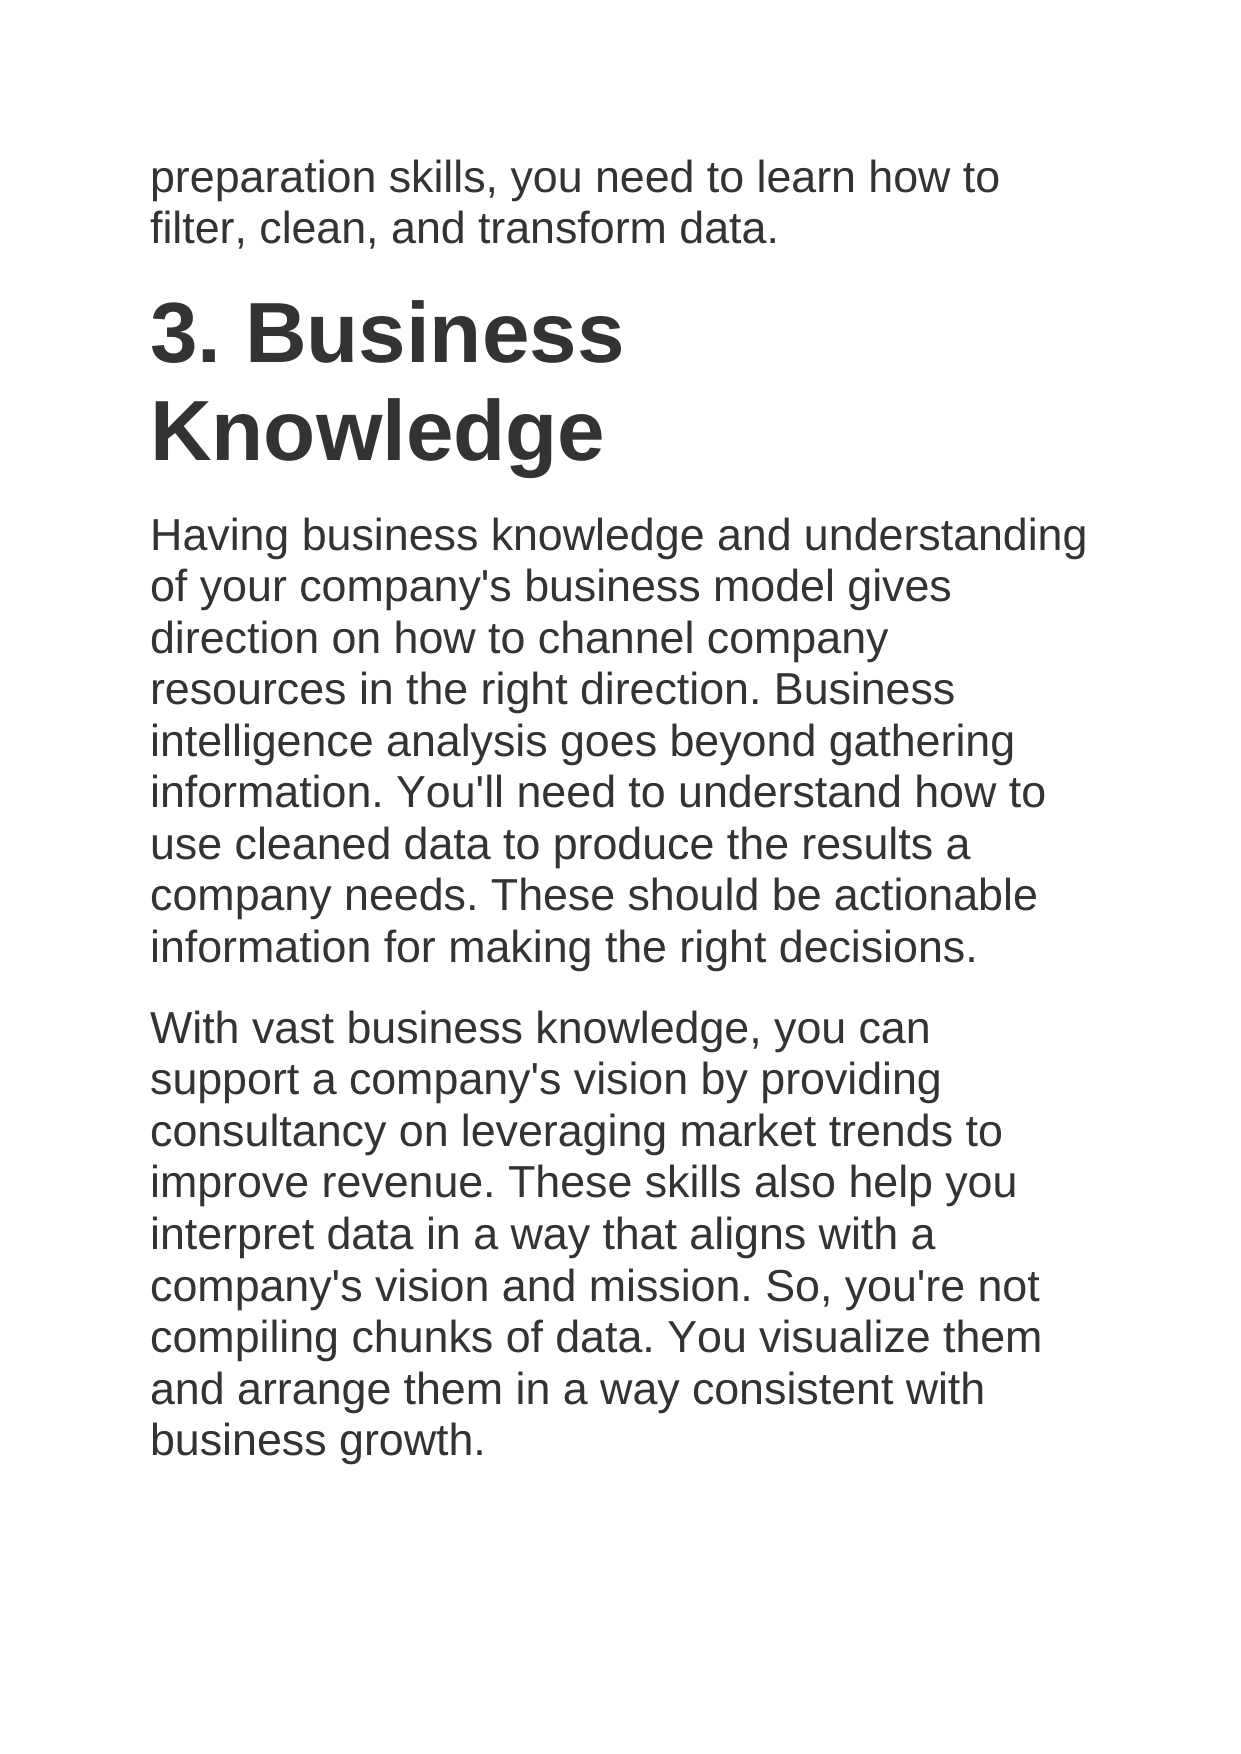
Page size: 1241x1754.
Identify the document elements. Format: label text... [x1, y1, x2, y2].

text With vast business knowledge, you can support a company's vision by providing consultancy on leveraging market trends to improve revenue. These skills also help you interpret data in a way that aligns with a company's vision and mission. So, you're not compiling chunks of data. You visualize them and arrange them in a way consistent with business growth. [150, 1001, 1090, 1465]
subtitle 3. Business Knowledge [150, 282, 1090, 479]
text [150, 150, 1090, 253]
text Having business knowledge and understanding of your company's business model gives direction on how to channel company resources in the right direction. Business intelligence analysis goes beyond gathering information. You'll need to understand how to use cleaned data to produce the results a company needs. These should be actionable information for making the right decisions. [150, 508, 1090, 972]
